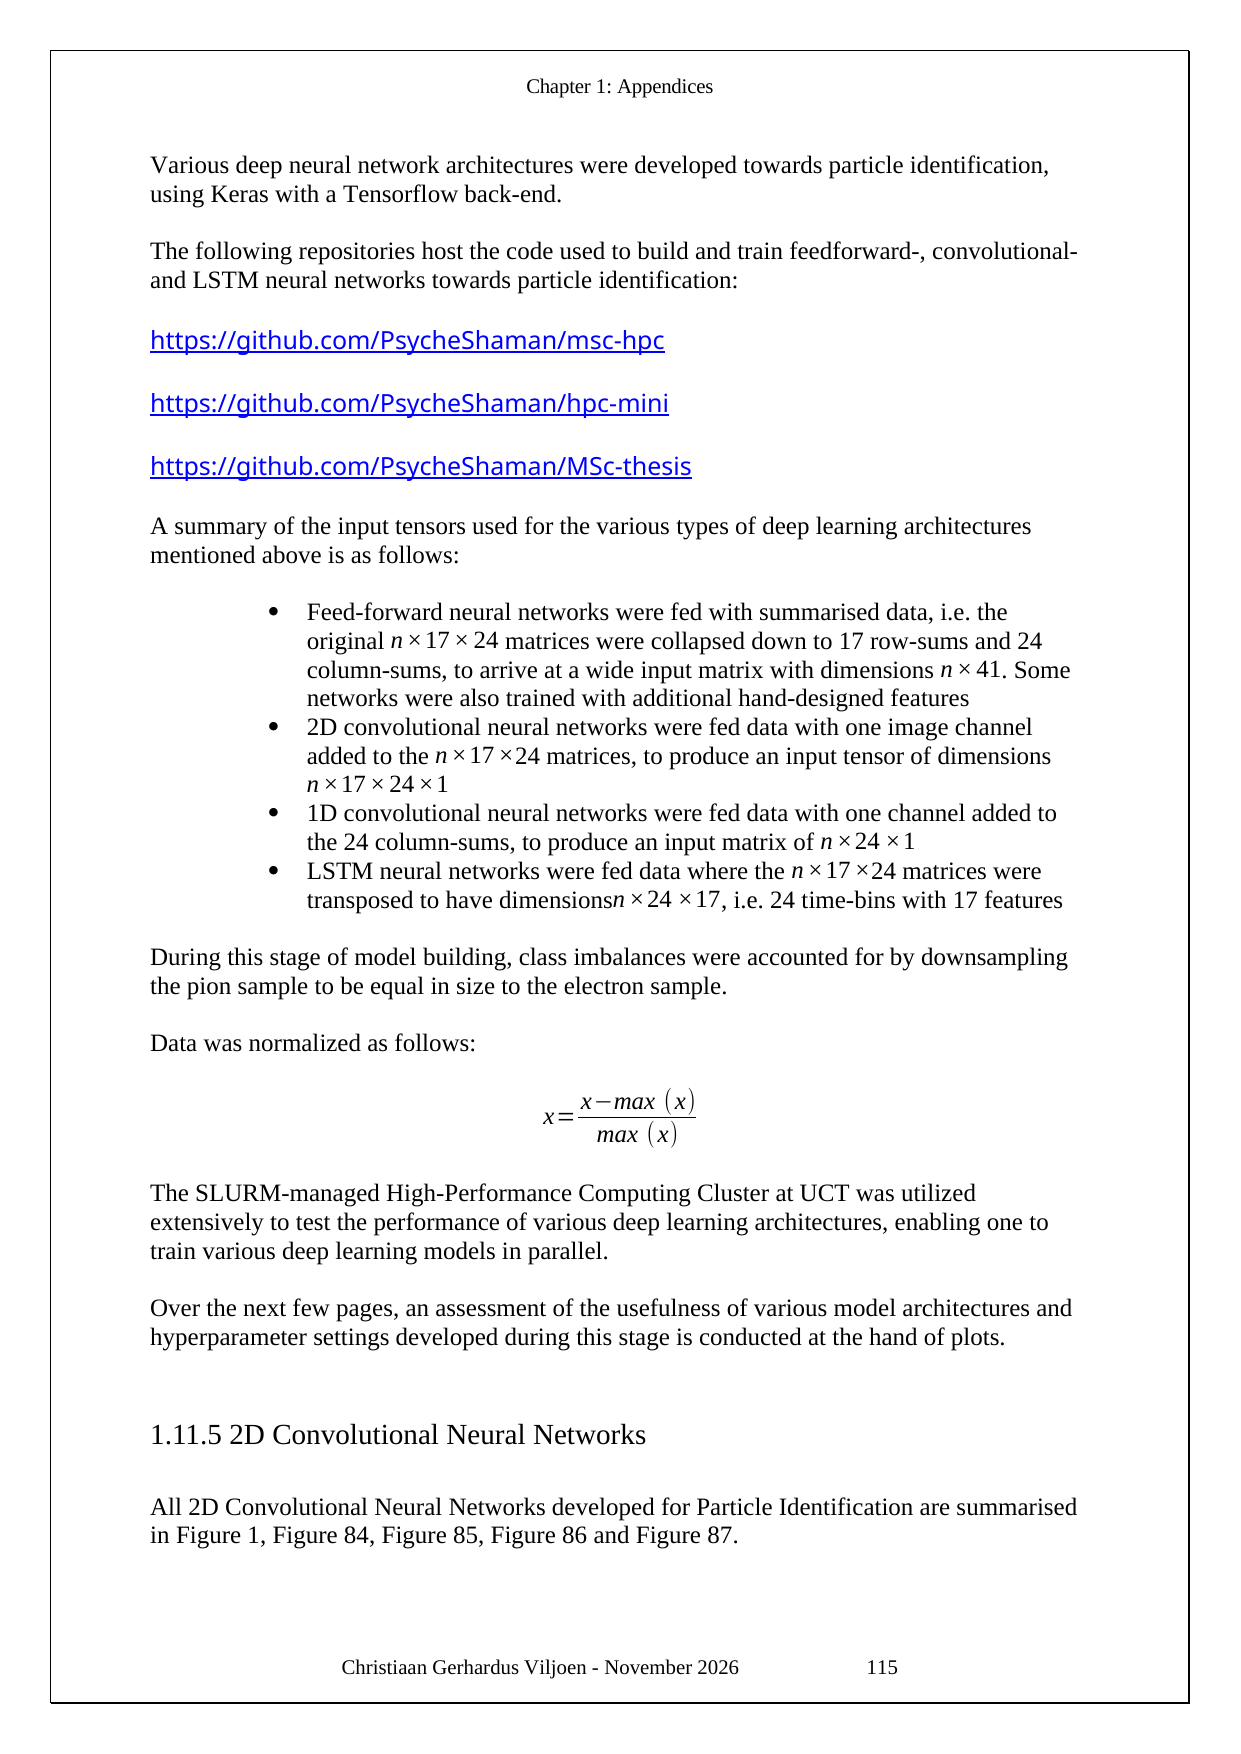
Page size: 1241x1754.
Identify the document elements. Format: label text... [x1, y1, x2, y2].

list 2D convolutional neural networks were fed data with one image channel added to the 24 matrices, to produce an input tensor of dimensions [269, 712, 1089, 798]
text https://github.com/PsycheShaman/msc-hpc [150, 322, 1089, 357]
text During this stage of model building, class imbalances were accounted for by downsampling the pion sample to be equal in size to the electron sample. [150, 942, 1089, 1000]
text A summary of the input tensors used for the various types of deep learning architectures mentioned above is as follows: [150, 511, 1089, 568]
text Over the next few pages, an assessment of the usefulness of various model architectures and hyperparameter settings developed during this stage is conducted at the hand of plots. [150, 1293, 1089, 1351]
list LSTM neural networks were fed data where the 24 matrices were transposed to have dimensions, i.e. 24 time-bins with 17 features [269, 856, 1089, 913]
text https://github.com/PsycheShaman/hpc-mini [150, 385, 1089, 419]
text The SLURM-managed High-Performance Computing Cluster at UCT was utilized extensively to test the performance of various deep learning architectures, enabling one to train various deep learning models in parallel. [150, 1178, 1089, 1264]
text Data was normalized as follows: [150, 1028, 1089, 1057]
text https://github.com/PsycheShaman/MSc-thesis [150, 448, 1089, 482]
list 1D convolutional neural networks were fed data with one channel added to the 24 column-sums, to produce an input matrix of [269, 798, 1089, 856]
text Various deep neural network architectures were developed towards particle identification, using Keras with a Tensorflow back-end. [150, 150, 1089, 207]
text The following repositories host the code used to build and train feedforward-, convolutional- and LSTM neural networks towards particle identification: [150, 236, 1089, 294]
subtitle 2D Convolutional Neural Networks [150, 1417, 1089, 1451]
list Feed-forward neural networks were fed with summarised data, i.e. the original matrices were collapsed down to 17 row-sums and 24 column-sums, to arrive at a wide input matrix with dimensions . Some networks were also trained with additional hand-designed features [269, 597, 1089, 712]
